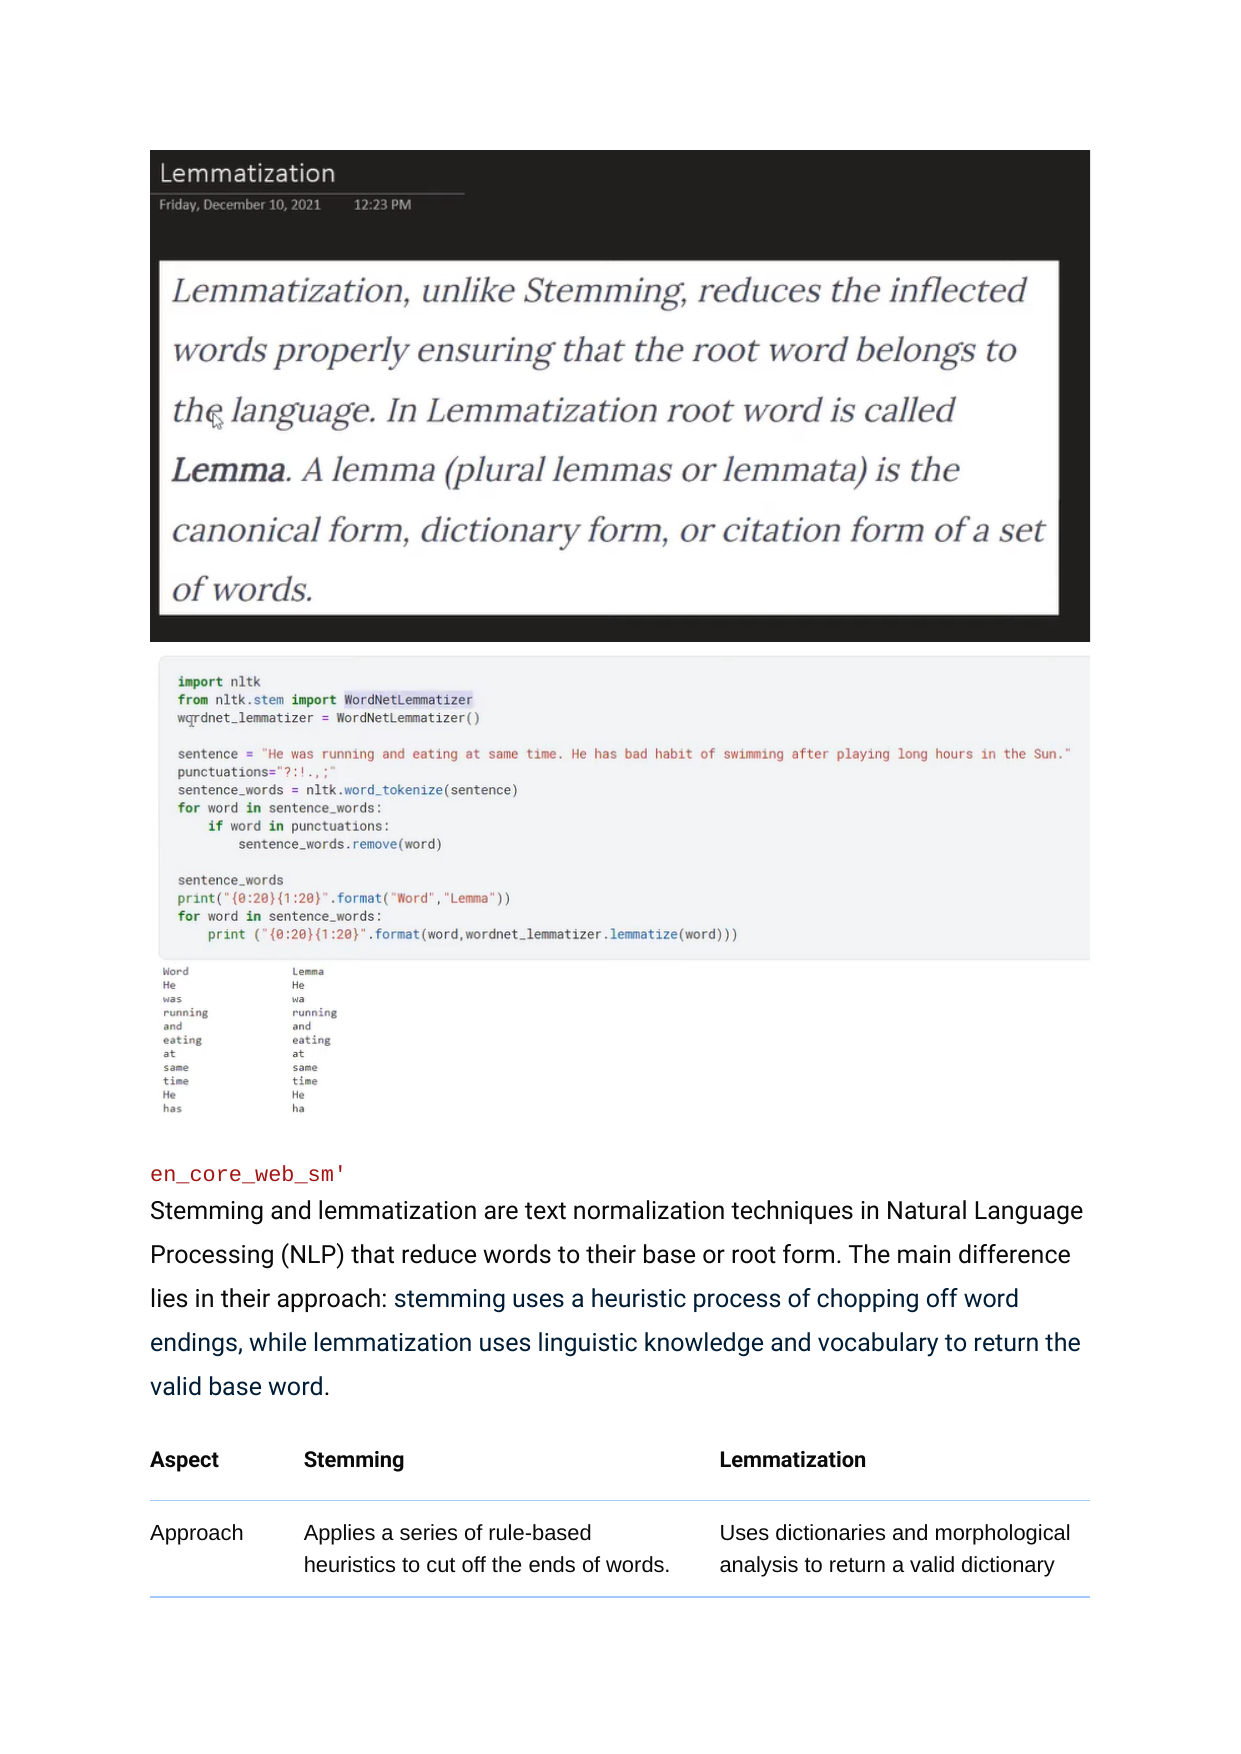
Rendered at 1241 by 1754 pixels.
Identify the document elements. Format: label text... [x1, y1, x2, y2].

text en_core_web_sm' [150, 1163, 1090, 1188]
table_header Aspect [150, 1447, 287, 1500]
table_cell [287, 1501, 703, 1596]
table_cell Approach [150, 1501, 287, 1596]
table_header Stemming [287, 1447, 703, 1500]
picture [150, 150, 1091, 642]
picture [150, 645, 1091, 1129]
text Stemming and lemmatization are text normalization techniques in Natural Language Processing (NLP) that reduce words to their base or root form. The main difference lies in their approach: stemming uses a heuristic process of chopping off word endings, while lemmatization uses linguistic knowledge and vocabulary to return the valid base word. [150, 1196, 1090, 1401]
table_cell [703, 1501, 1090, 1596]
table_header Lemmatization [703, 1447, 1090, 1500]
